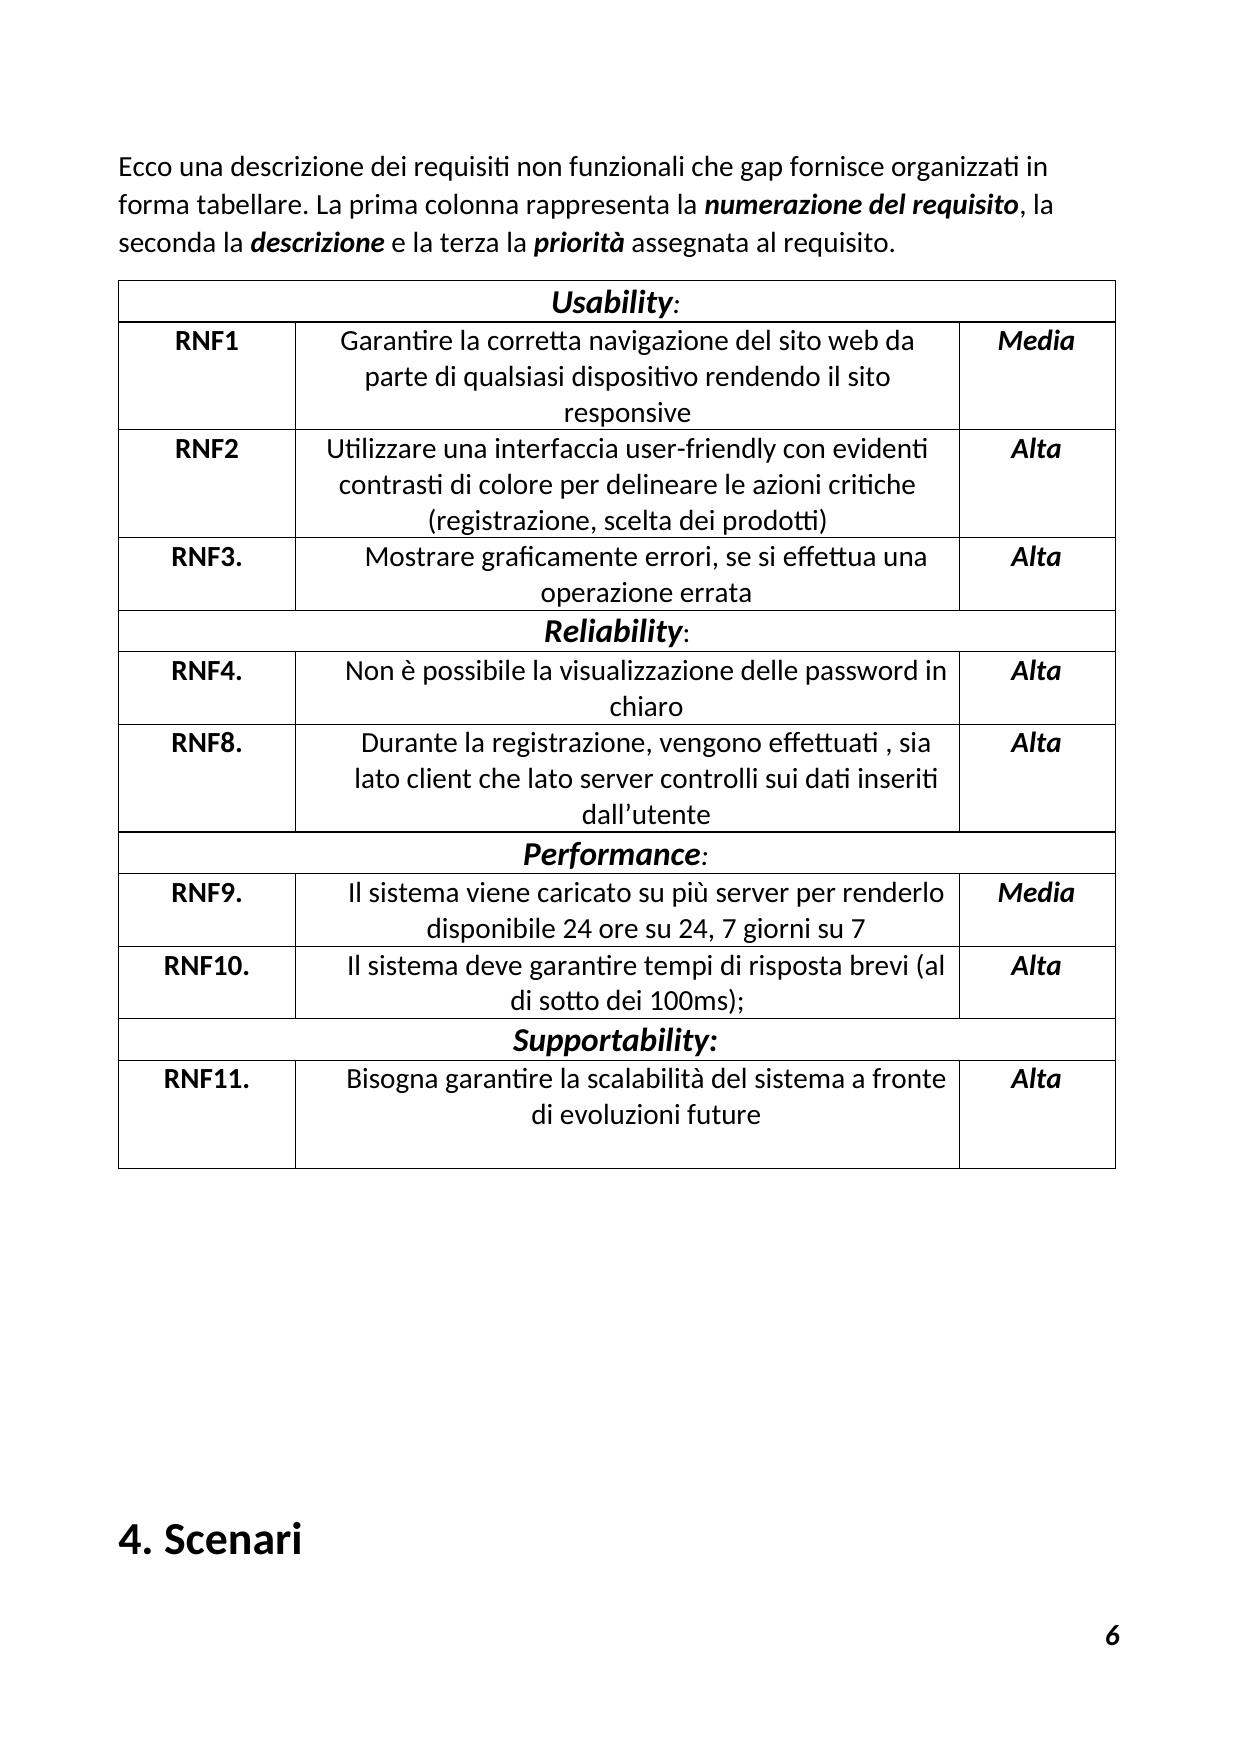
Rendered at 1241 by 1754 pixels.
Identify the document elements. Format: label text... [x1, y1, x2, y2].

table_cell Mostrare graficamente errori, se si effettua una operazione errata [296, 538, 959, 609]
table_cell Durante la registrazione, vengono effettuati , sia lato client che lato server controlli sui dati inseriti dall’utente [296, 725, 959, 831]
table_cell Alta [960, 430, 1115, 537]
table_cell Supportability: [119, 1019, 1115, 1059]
table_cell RNF8. [119, 725, 295, 831]
table_cell RNF2 [119, 430, 295, 537]
table_cell RNF11. [119, 1061, 295, 1167]
table_cell RNF3. [119, 538, 295, 609]
table_cell Alta [960, 652, 1115, 723]
table_cell Media [960, 874, 1115, 946]
text Ecco una descrizione dei requisiti non funzionali che gap fornisce organizzati in forma tabellare. La prima colonna rappresenta la numerazione del requisito, la seconda la descrizione e la terza la priorità assegnata al requisito. [118, 148, 1122, 260]
table_cell Il sistema viene caricato su più server per renderlo disponibile 24 ore su 24, 7 giorni su 7 [296, 874, 959, 946]
table_header Usability: [119, 281, 1115, 321]
table_cell Alta [960, 947, 1115, 1018]
table_cell RNF10. [119, 947, 295, 1018]
table_cell Alta [960, 538, 1115, 609]
table_cell Reliability: [119, 611, 1115, 651]
table_cell Alta [960, 1061, 1115, 1167]
text 4. Scenari [118, 1510, 1122, 1566]
table_cell Garantire la corretta navigazione del sito web da parte di qualsiasi dispositivo rendendo il sito responsive [296, 323, 959, 429]
table_cell RNF1 [119, 323, 295, 429]
table_cell Utilizzare una interfaccia user-friendly con evidenti contrasti di colore per delineare le azioni critiche (registrazione, scelta dei prodotti) [296, 430, 959, 537]
table_cell RNF9. [119, 874, 295, 946]
table_cell RNF4. [119, 652, 295, 723]
table_cell Media [960, 323, 1115, 429]
table_cell Il sistema deve garantire tempi di risposta brevi (al di sotto dei 100ms); [296, 947, 959, 1018]
table_cell Non è possibile la visualizzazione delle password in chiaro [296, 652, 959, 723]
table_cell Alta [960, 725, 1115, 831]
table_cell Performance: [119, 833, 1115, 873]
table_cell Bisogna garantire la scalabilità del sistema a fronte di evoluzioni future [296, 1061, 959, 1167]
